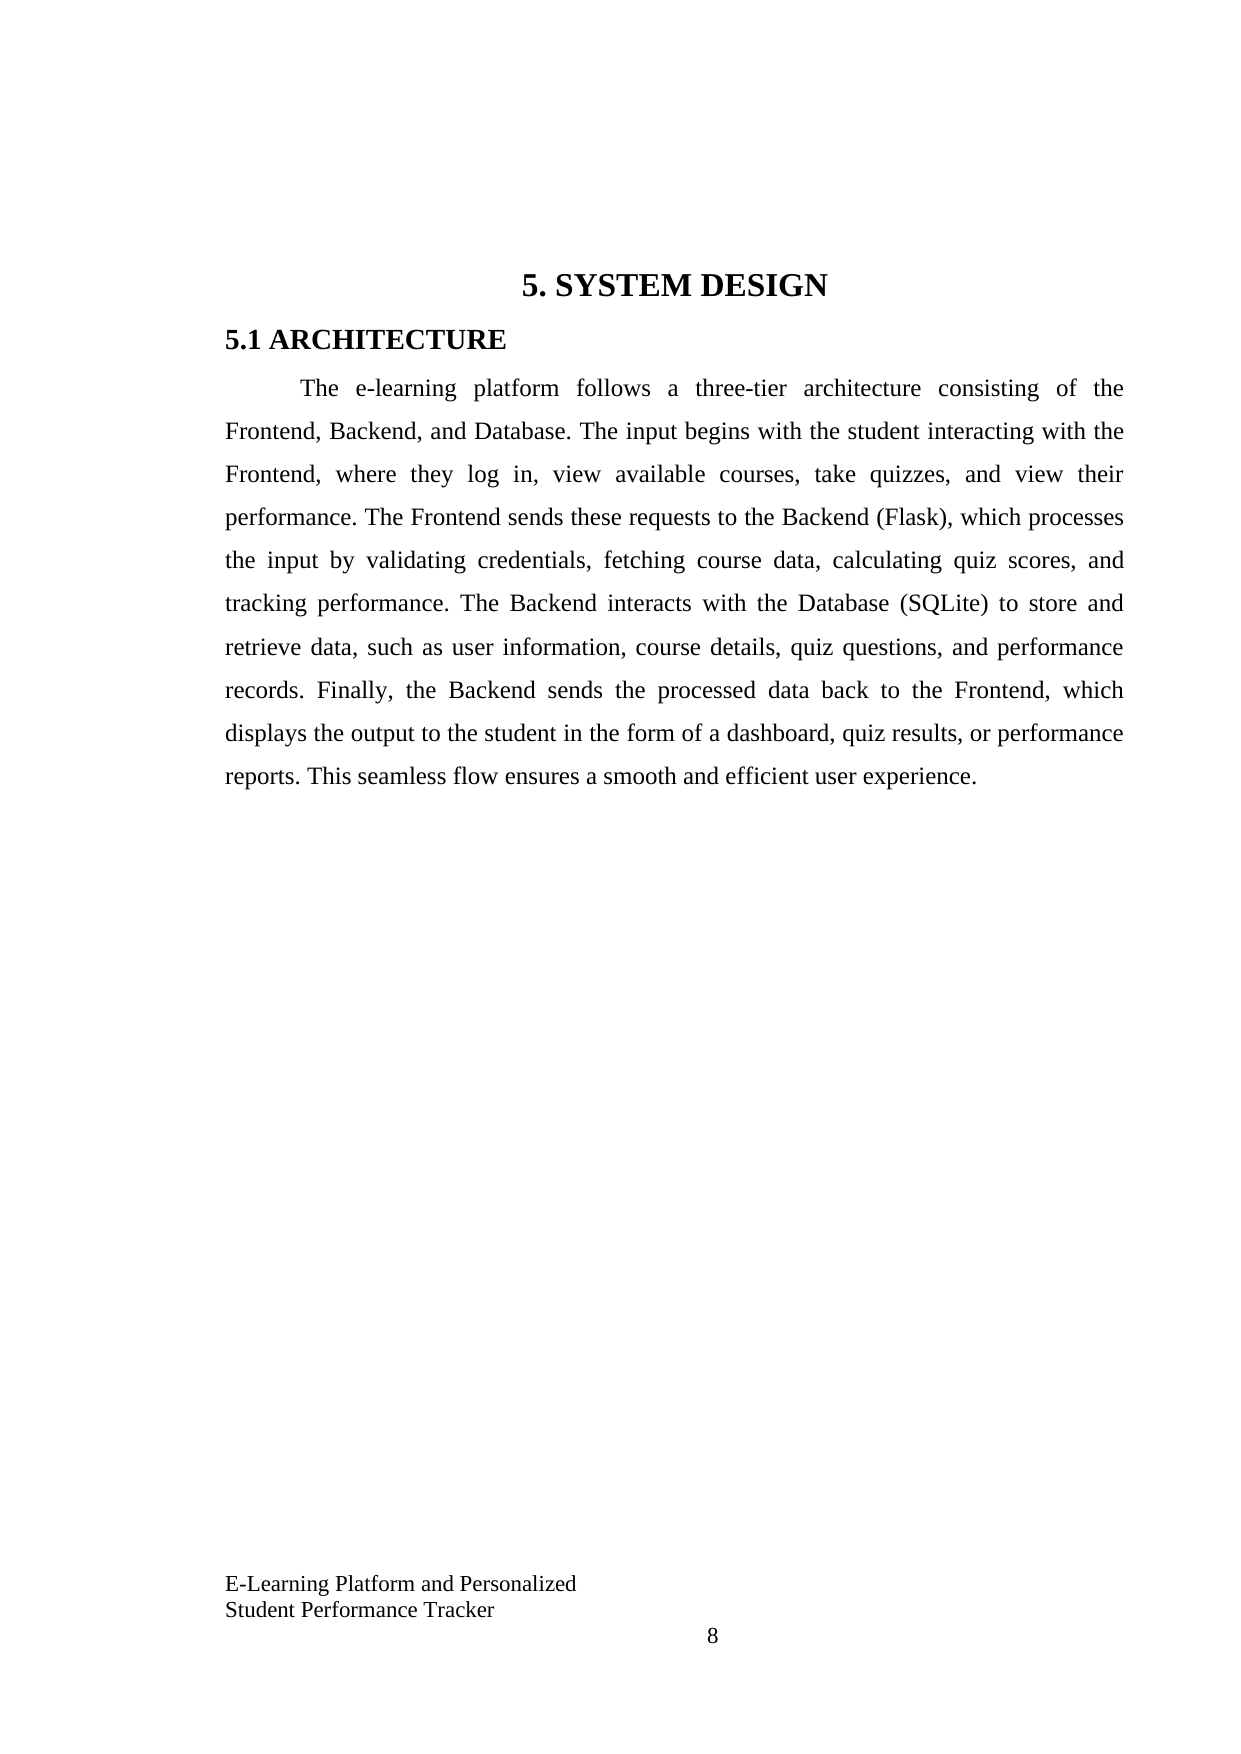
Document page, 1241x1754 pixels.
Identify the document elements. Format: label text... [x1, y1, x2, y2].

text 5.1 ARCHITECTURE [225, 322, 1125, 356]
text 5. SYSTEM DESIGN [225, 265, 1125, 303]
text The e-learning platform follows a three-tier architecture consisting of the Frontend, Backend, and Database. The input begins with the student interacting with the Frontend, where they log in, view available courses, take quizzes, and view their performance. The Frontend sends these requests to the Backend (Flask), which processes the input by validating credentials, fetching course data, calculating quiz scores, and tracking performance. The Backend interacts with the Database (SQLite) to store and retrieve data, such as user information, course details, quiz questions, and performance records. Finally, the Backend sends the processed data back to the Frontend, which displays the output to the student in the form of a dashboard, quiz results, or performance reports. This seamless flow ensures a smooth and efficient user experience. [225, 373, 1125, 790]
